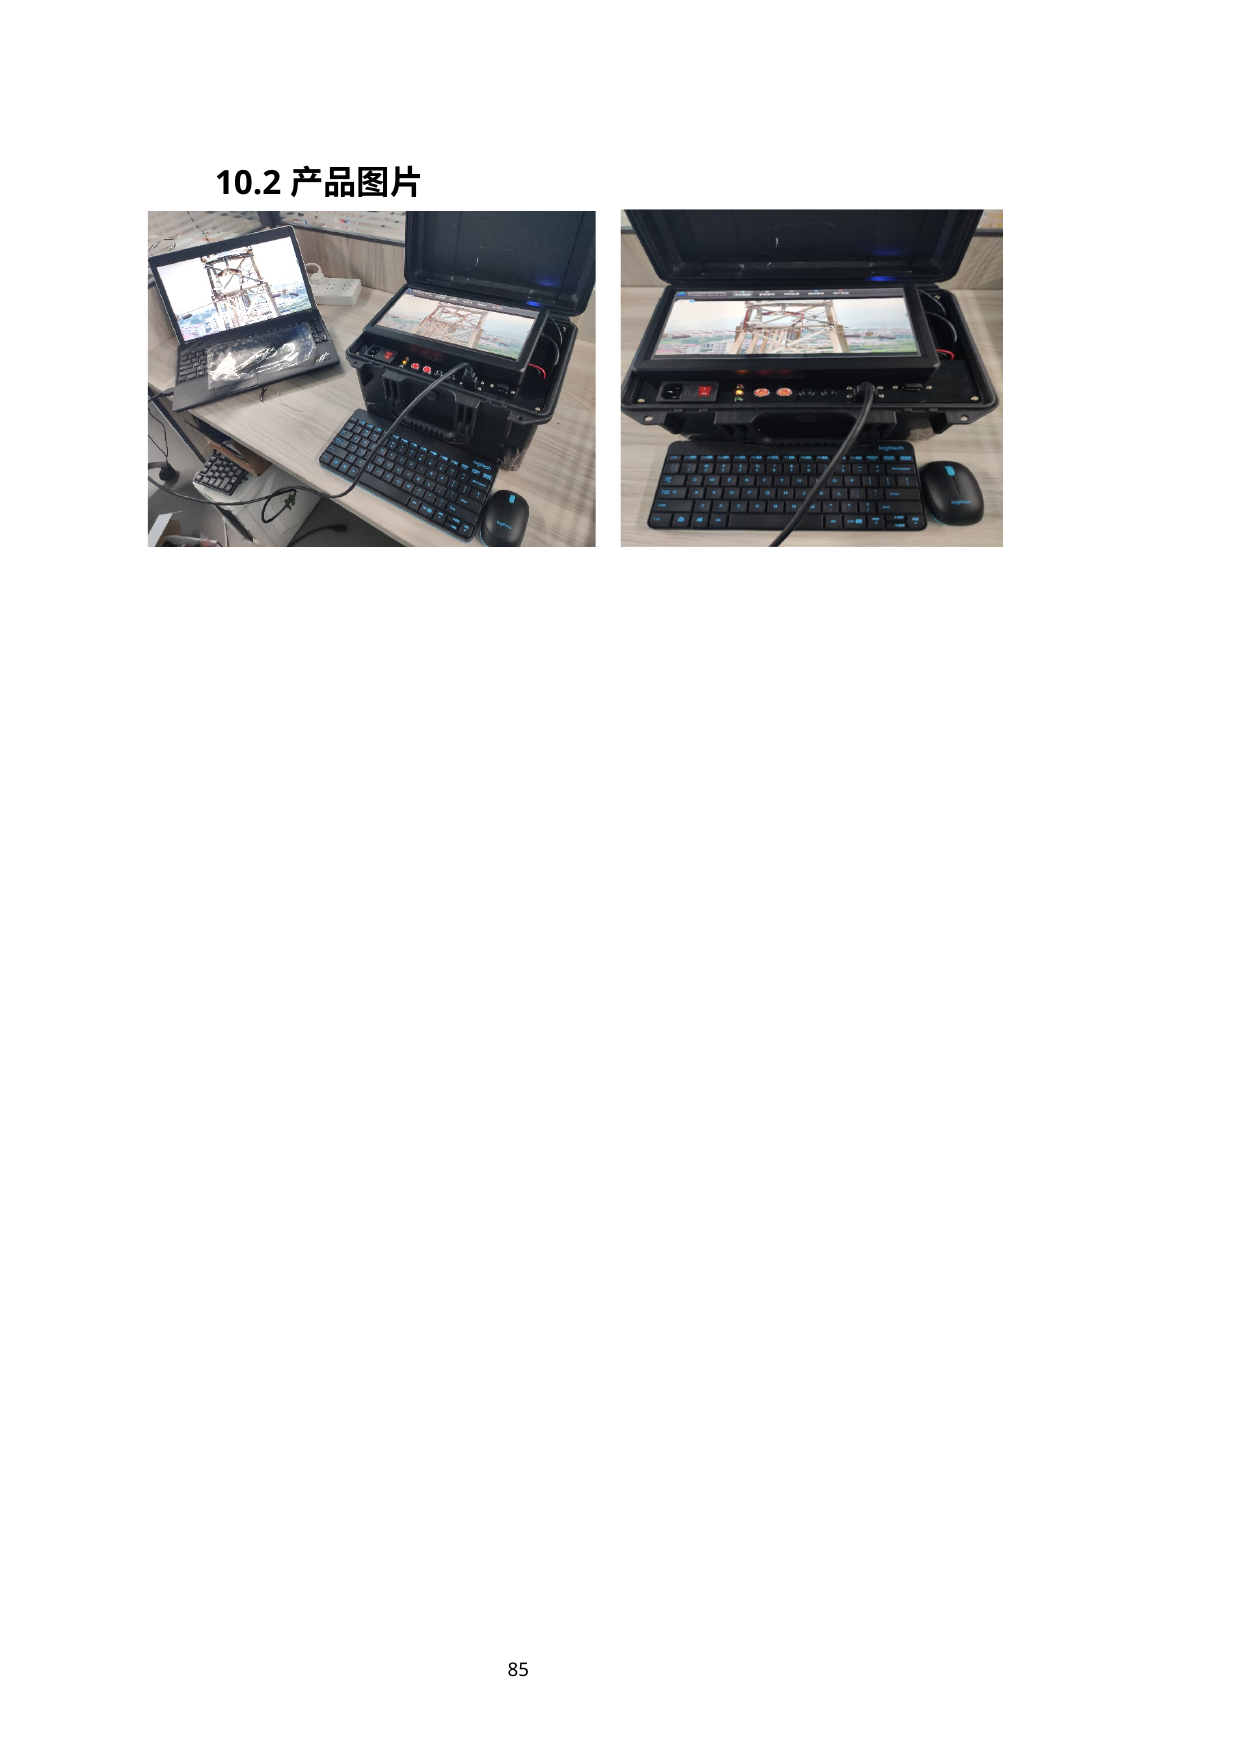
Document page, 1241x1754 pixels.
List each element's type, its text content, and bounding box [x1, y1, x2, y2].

picture [621, 210, 1003, 547]
subtitle 10.2 产品图片 [148, 148, 1093, 206]
table_header [620, 206, 1104, 589]
picture [147, 211, 596, 547]
table_header [136, 206, 620, 589]
